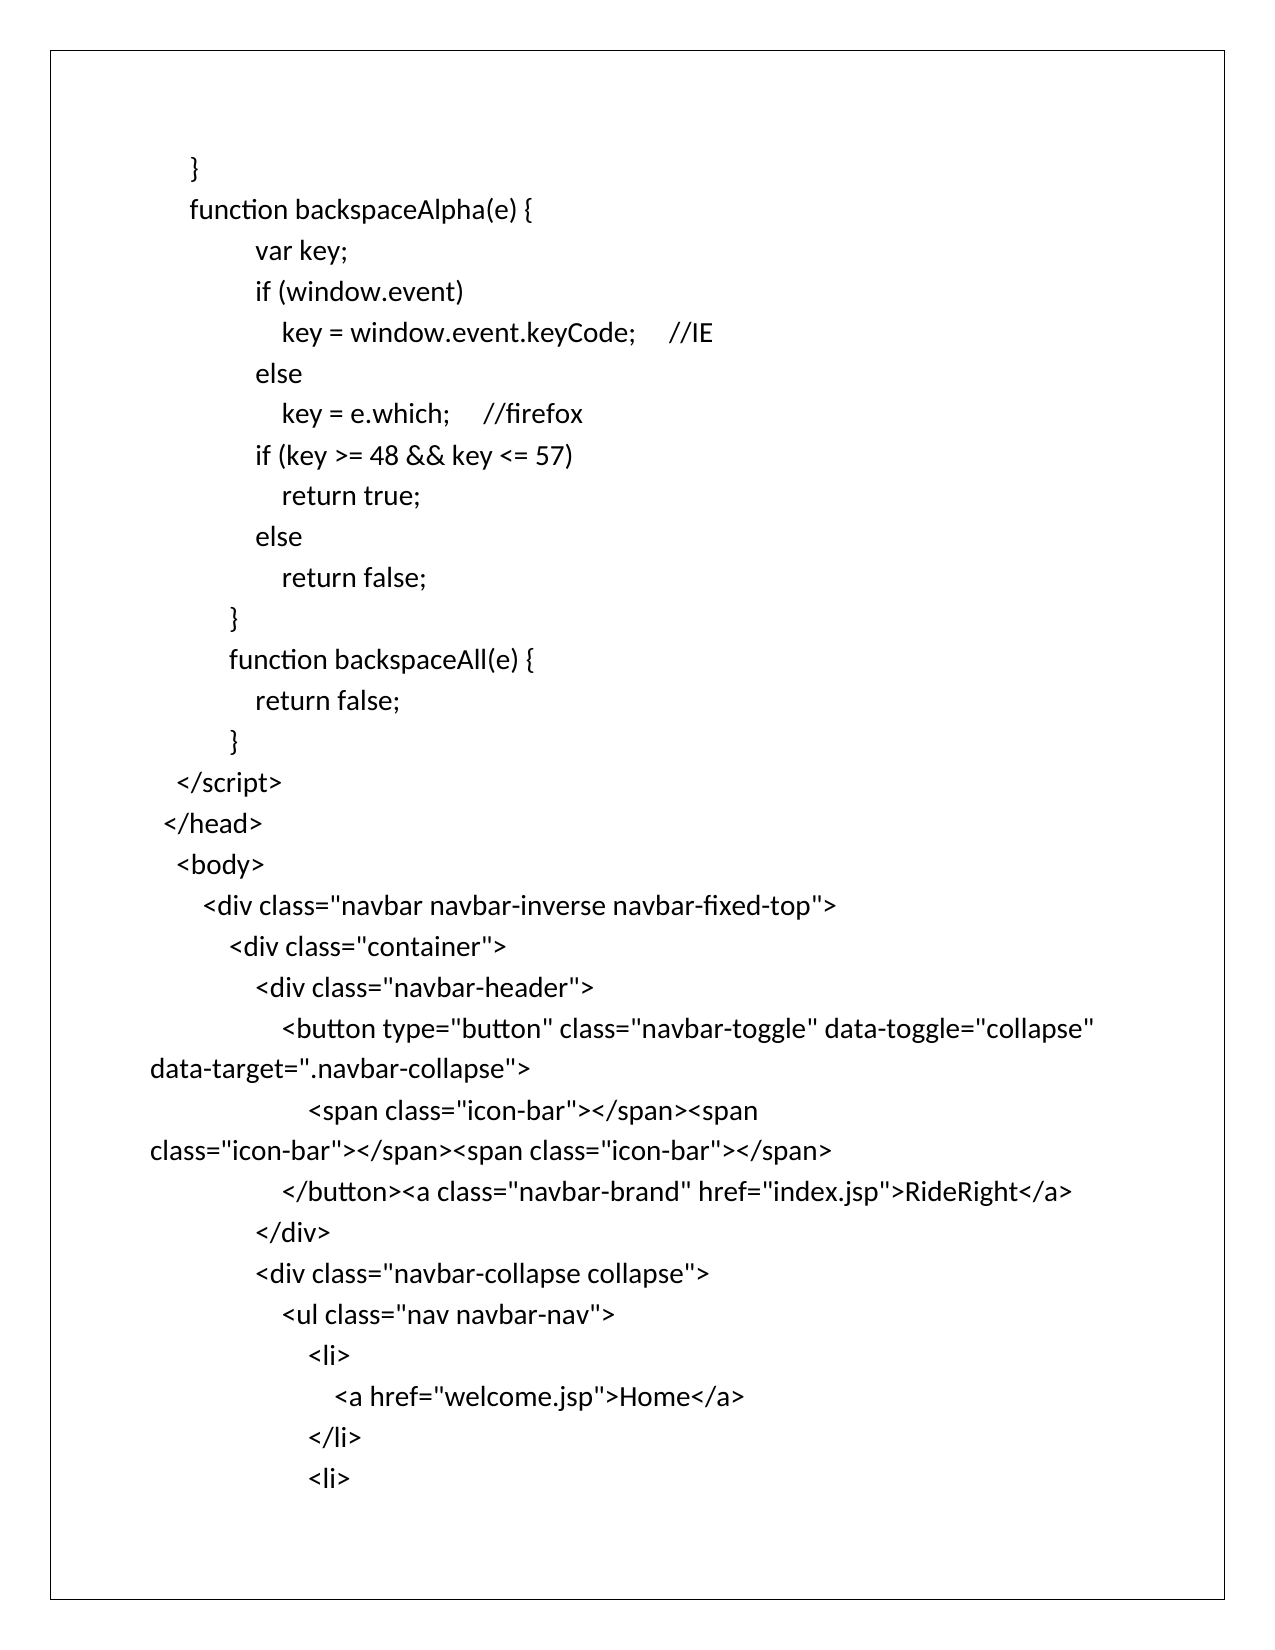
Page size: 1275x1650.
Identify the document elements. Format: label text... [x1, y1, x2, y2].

text key = window.event.keyCode; //IE [150, 314, 1125, 349]
text </head> [150, 805, 1125, 841]
text var key; [150, 232, 1125, 267]
text else [150, 518, 1125, 554]
text } [150, 600, 1125, 636]
text return true; [150, 477, 1125, 513]
text else [150, 355, 1125, 390]
text </button><a class="navbar-brand" href="index.jsp">RideRight</a> [150, 1173, 1125, 1209]
text <body> [150, 846, 1125, 882]
text </div> [150, 1214, 1125, 1250]
text } [150, 150, 1125, 186]
text <button type="button" class="navbar-toggle" data-toggle="collapse" data-target=".navbar-collapse"> [150, 1010, 1125, 1086]
text <div class="container"> [150, 928, 1125, 963]
text </script> [150, 764, 1125, 800]
text <div class="navbar navbar-inverse navbar-fixed-top"> [150, 887, 1125, 922]
text if (key >= 48 && key <= 57) [150, 437, 1125, 472]
text <li> [150, 1337, 1125, 1373]
text key = e.which; //firefox [150, 396, 1125, 431]
text function backspaceAlpha(e) { [150, 191, 1125, 227]
text <div class="navbar-header"> [150, 969, 1125, 1004]
text </li> [150, 1419, 1125, 1455]
text <li> [150, 1460, 1125, 1496]
text return false; [150, 559, 1125, 595]
text if (window.event) [150, 273, 1125, 308]
text function backspaceAll(e) { [150, 641, 1125, 677]
text } [150, 723, 1125, 759]
text <span class="icon-bar"></span><span class="icon-bar"></span><span class="icon-bar"></span> [150, 1092, 1125, 1168]
text <div class="navbar-collapse collapse"> [150, 1255, 1125, 1291]
text <a href="welcome.jsp">Home</a> [150, 1378, 1125, 1414]
text <ul class="nav navbar-nav"> [150, 1296, 1125, 1332]
text return false; [150, 682, 1125, 718]
